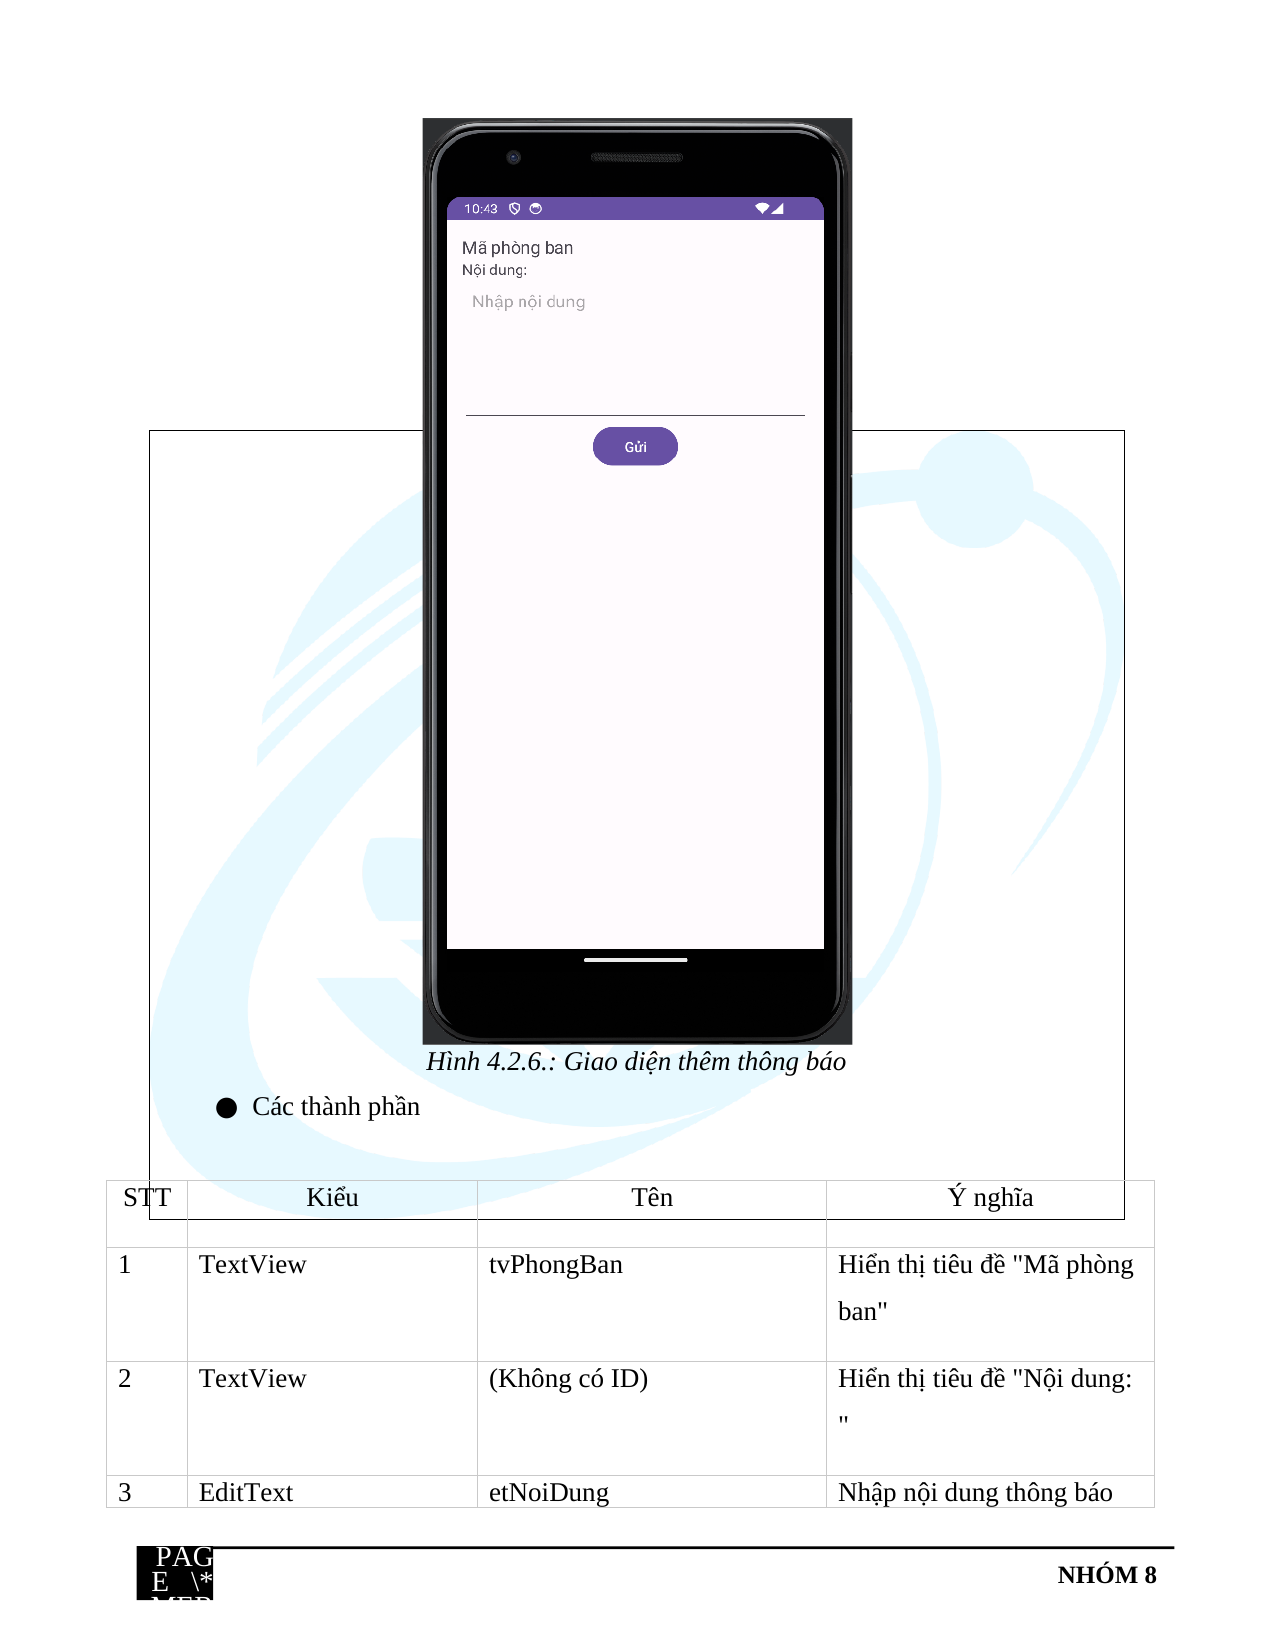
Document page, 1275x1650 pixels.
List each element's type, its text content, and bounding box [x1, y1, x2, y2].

table_cell TextView [188, 1362, 477, 1475]
list Các thành phần [214, 1076, 1157, 1131]
table_cell EditText [188, 1476, 477, 1507]
table_cell 1 [107, 1248, 187, 1361]
table_header STT [107, 1181, 187, 1247]
text Hình 4.2.6.: Giao diện thêm thông báo [118, 1044, 1157, 1076]
table_header Ý nghĩa [827, 1181, 1154, 1247]
picture [422, 118, 853, 1045]
table_header Tên [478, 1181, 826, 1247]
table_cell 2 [107, 1362, 187, 1475]
table_header Kiểu [188, 1181, 477, 1247]
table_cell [827, 1476, 1154, 1507]
table_cell Hiển thị tiêu đề "Mã phòng ban" [827, 1248, 1154, 1361]
table_cell Hiển thị tiêu đề "Nội dung: " [827, 1362, 1154, 1475]
table_cell (Không có ID) [478, 1362, 826, 1475]
table_cell 3 [107, 1476, 187, 1507]
table_cell TextView [188, 1248, 477, 1361]
table_cell etNoiDung [478, 1476, 826, 1507]
table_cell tvPhongBan [478, 1248, 826, 1361]
